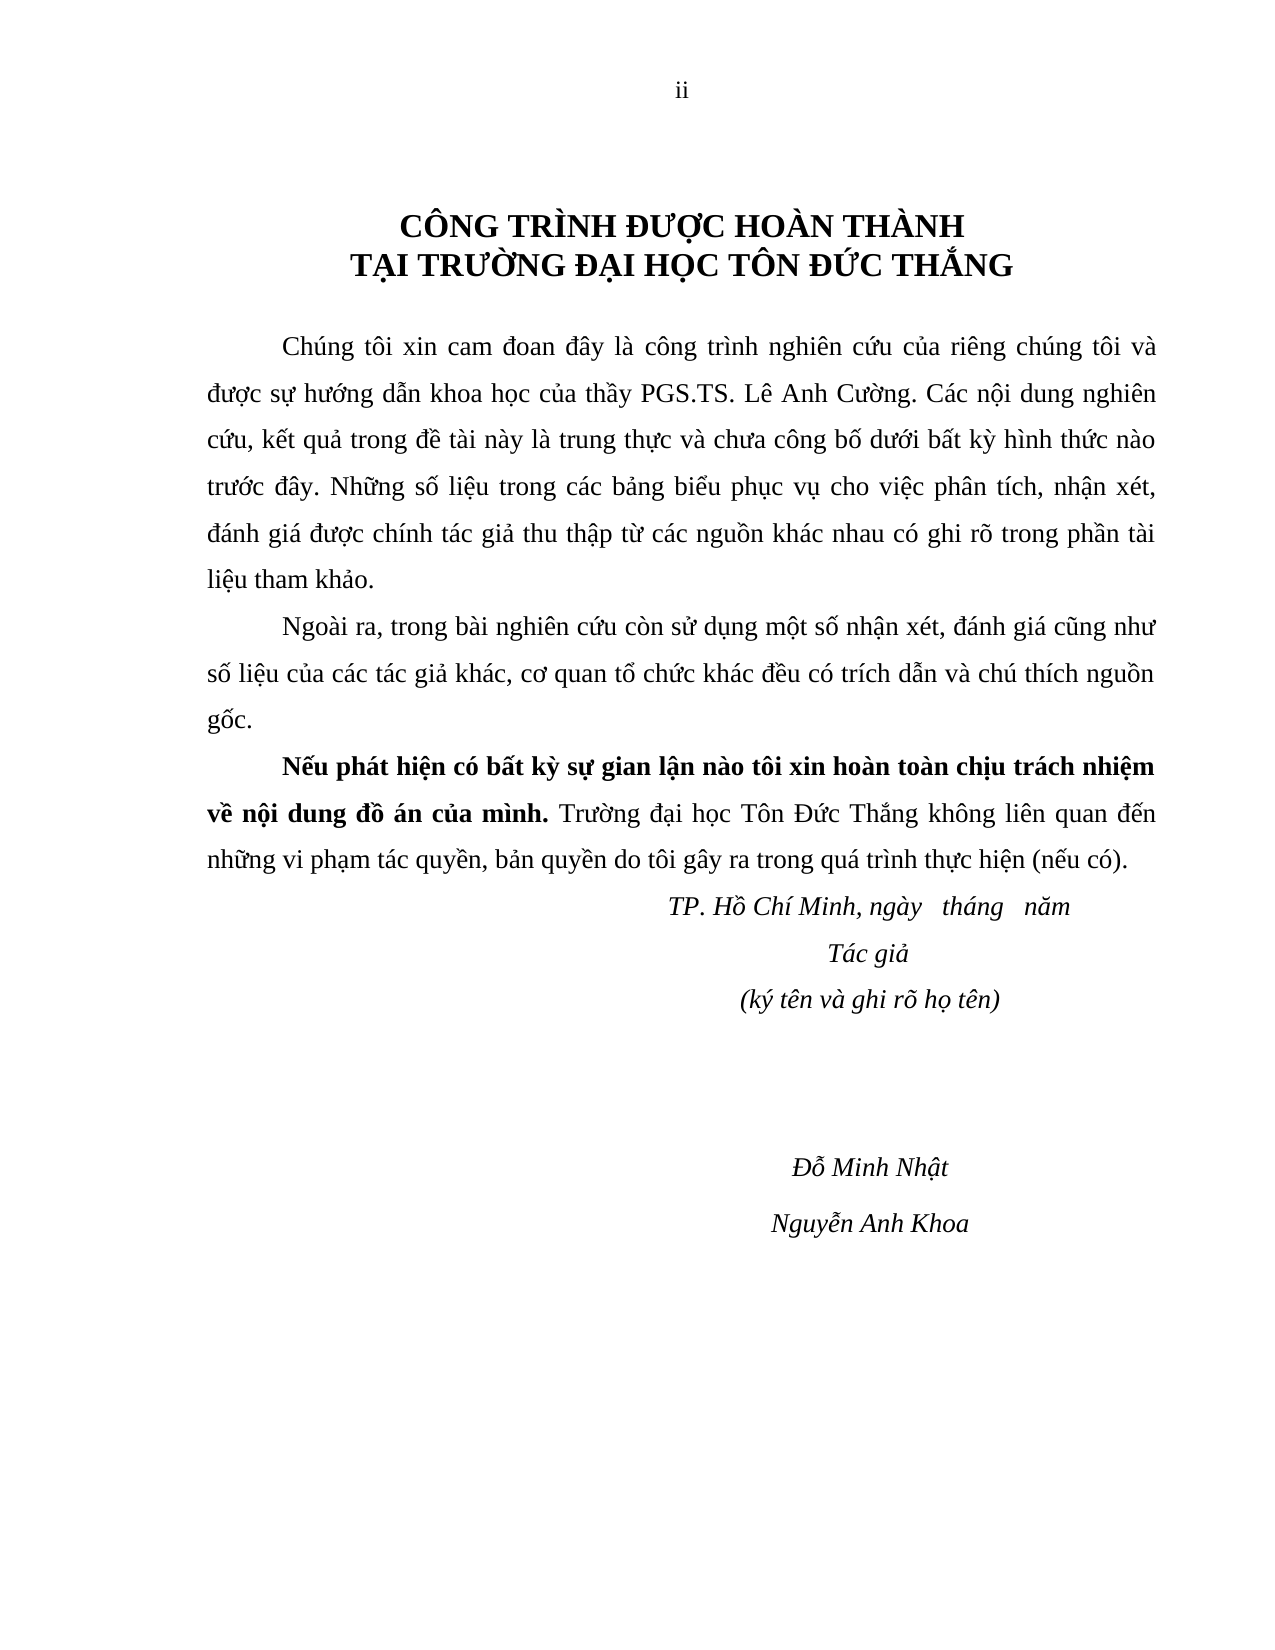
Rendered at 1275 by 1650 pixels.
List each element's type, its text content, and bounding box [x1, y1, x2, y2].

text Nếu phát hiện có bất kỳ sự gian lận nào tôi xin hoàn toàn chịu trách nhiệm về nội dung đồ án của mình. Trường đại học Tôn Đức Thắng không liên quan đến những vi phạm tác quyền, bản quyền do tôi gây ra trong quá trình thực hiện (nếu có). [207, 750, 1157, 874]
text CÔNG TRÌNH ĐƯỢC HOÀN THÀNH [207, 207, 1157, 245]
text Tác giả [582, 937, 1157, 968]
text (ký tên và ghi rõ họ tên) [207, 983, 1157, 1014]
text Nguyễn Anh Khoa [207, 1207, 1157, 1238]
text TP. Hồ Chí Minh, ngày tháng năm [582, 890, 1157, 921]
text Chúng tôi xin cam đoan đây là công trình nghiên cứu của riêng chúng tôi và được sự hướng dẫn khoa học của thầy PGS.TS. Lê Anh Cường. Các nội dung nghiên cứu, kết quả trong đề tài này là trung thực và chưa công bố dưới bất kỳ hình thức nào trước đây. Những số liệu trong các bảng biểu phục vụ cho việc phân tích, nhận xét, đánh giá được chính tác giả thu thập từ các nguồn khác nhau có ghi rõ trong phần tài liệu tham khảo. [207, 330, 1157, 594]
text Đỗ Minh Nhật [207, 1151, 1157, 1182]
text TẠI TRƯỜNG ĐẠI HỌC TÔN ĐỨC THẮNG [207, 245, 1157, 283]
text Ngoài ra, trong bài nghiên cứu còn sử dụng một số nhận xét, đánh giá cũng như số liệu của các tác giả khác, cơ quan tổ chức khác đều có trích dẫn và chú thích nguồn gốc. [207, 610, 1157, 734]
